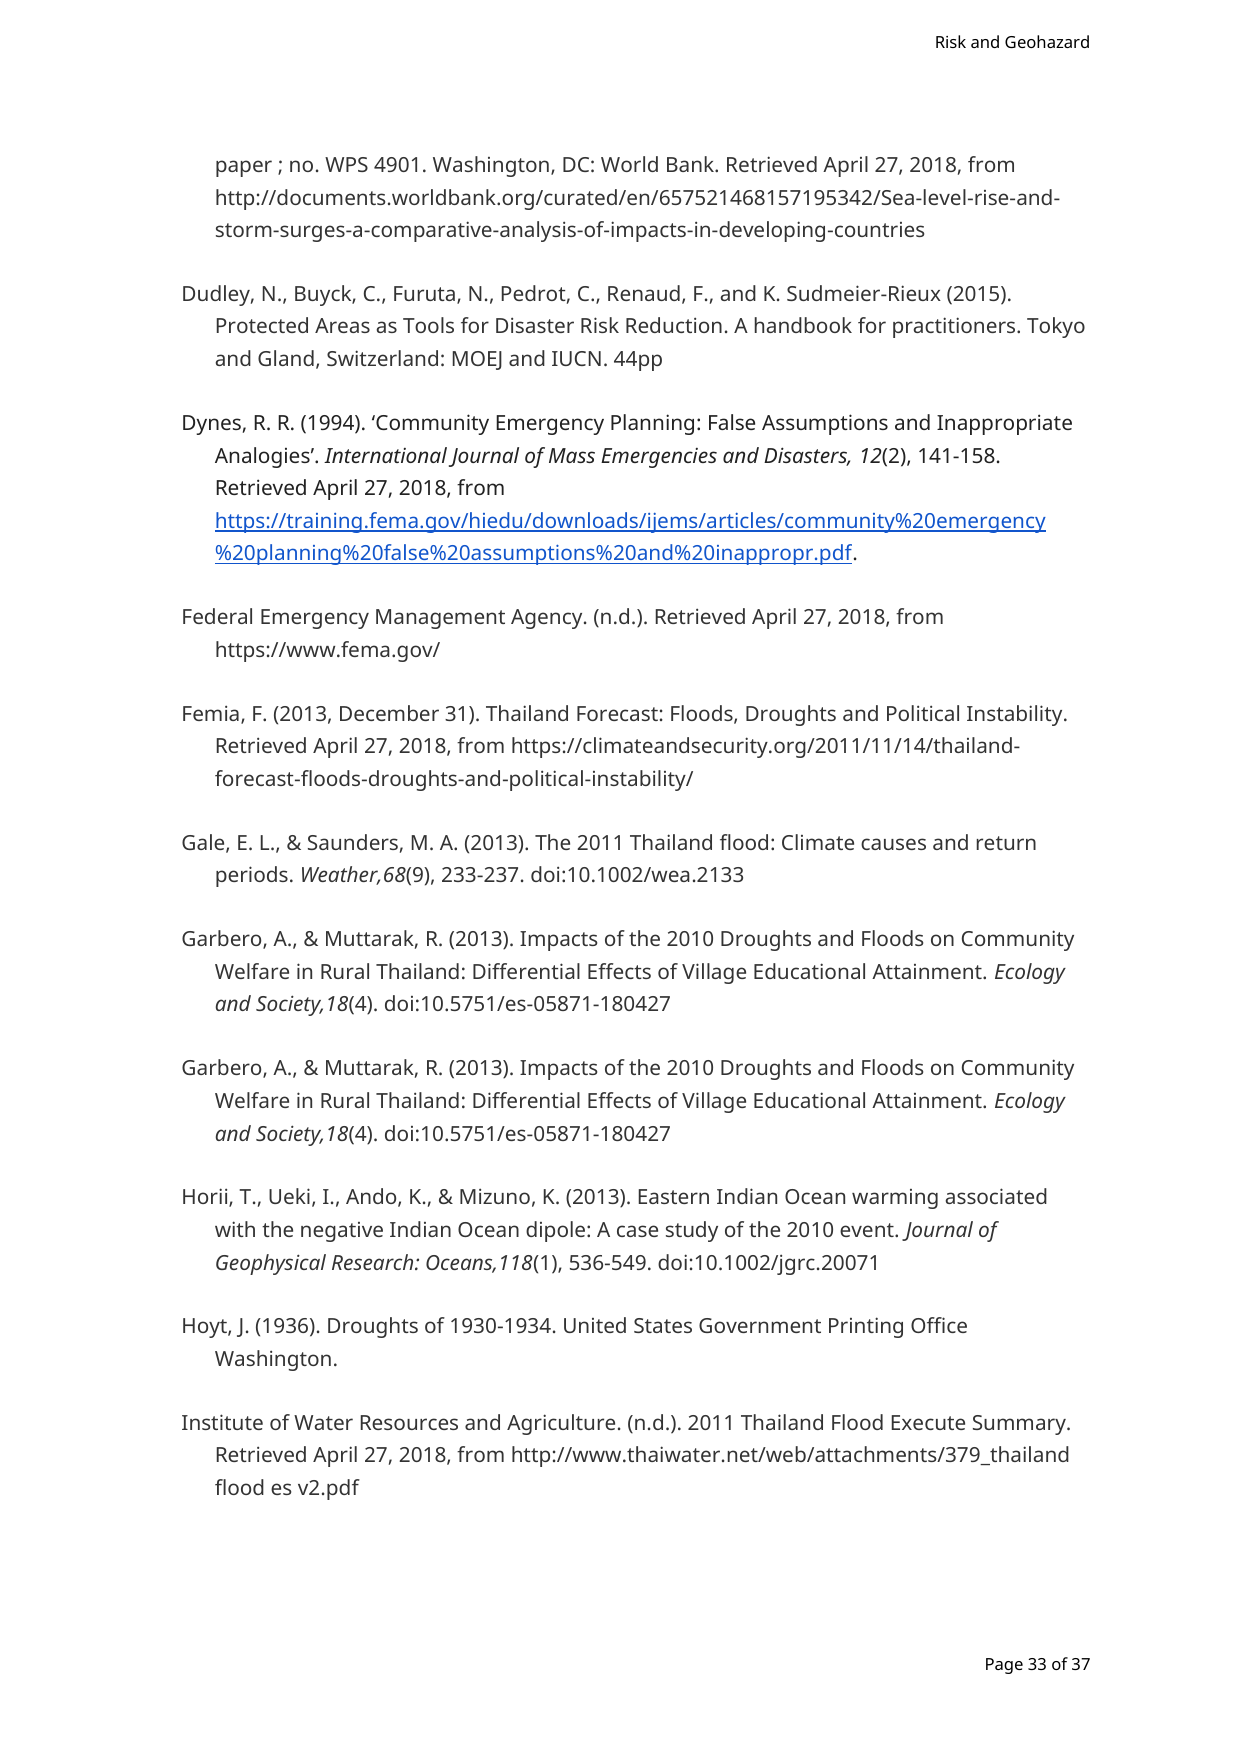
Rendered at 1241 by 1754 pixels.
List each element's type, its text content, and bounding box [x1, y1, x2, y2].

text Dudley, N., Buyck, C., Furuta, N., Pedrot, C., Renaud, F., and K. Sudmeier-Rieux (2015). Protected Areas as Tools for Disaster Risk Reduction. A handbook for practitioners. Tokyo and Gland, Switzerland: MOEJ and IUCN. 44pp [181, 279, 1090, 373]
text Garbero, A., & Muttarak, R. (2013). Impacts of the 2010 Droughts and Floods on Community Welfare in Rural Thailand: Differential Effects of Village Educational Attainment. Ecology and Society,18(4). doi:10.5751/es-05871-180427 [181, 1053, 1090, 1147]
text Gale, E. L., & Saunders, M. A. (2013). The 2011 Thailand flood: Climate causes and return periods. Weather,68(9), 233-237. doi:10.1002/wea.2133 [181, 828, 1090, 889]
text Femia, F. (2013, December 31). Thailand Forecast: Floods, Droughts and Political Instability. Retrieved April 27, 2018, from https://climateandsecurity.org/2011/11/14/thailand-forecast-floods-droughts-and-political-instability/ [181, 699, 1090, 792]
text Hoyt, J. (1936). Droughts of 1930-1934. United States Government Printing Office Washington. [181, 1312, 1090, 1373]
text Horii, T., Ueki, I., Ando, K., & Mizuno, K. (2013). Eastern Indian Ocean warming associated with the negative Indian Ocean dipole: A case study of the 2010 event. Journal of Geophysical Research: Oceans,118(1), 536-549. doi:10.1002/jgrc.20071 [181, 1182, 1090, 1276]
text Garbero, A., & Muttarak, R. (2013). Impacts of the 2010 Droughts and Floods on Community Welfare in Rural Thailand: Differential Effects of Village Educational Attainment. Ecology and Society,18(4). doi:10.5751/es-05871-180427 [181, 924, 1090, 1018]
text Institute of Water Resources and Agriculture. (n.d.). 2011 Thailand Flood Execute Summary. Retrieved April 27, 2018, from http://www.thaiwater.net/web/attachments/379_thailand flood es v2.pdf [181, 1408, 1090, 1502]
text Dynes, R. R. (1994). ‘Community Emergency Planning: False Assumptions and Inappropriate Analogies’. International Journal of Mass Emergencies and Disasters, 12(2), 141-158. Retrieved April 27, 2018, from https://training.fema.gov/hiedu/downloads/ijems/articles/community%20emergency%20planning%20false%20assumptions%20and%20inappropr.pdf. [181, 408, 1090, 567]
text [181, 150, 1090, 244]
text Federal Emergency Management Agency. (n.d.). Retrieved April 27, 2018, from https://www.fema.gov/ [181, 602, 1090, 663]
